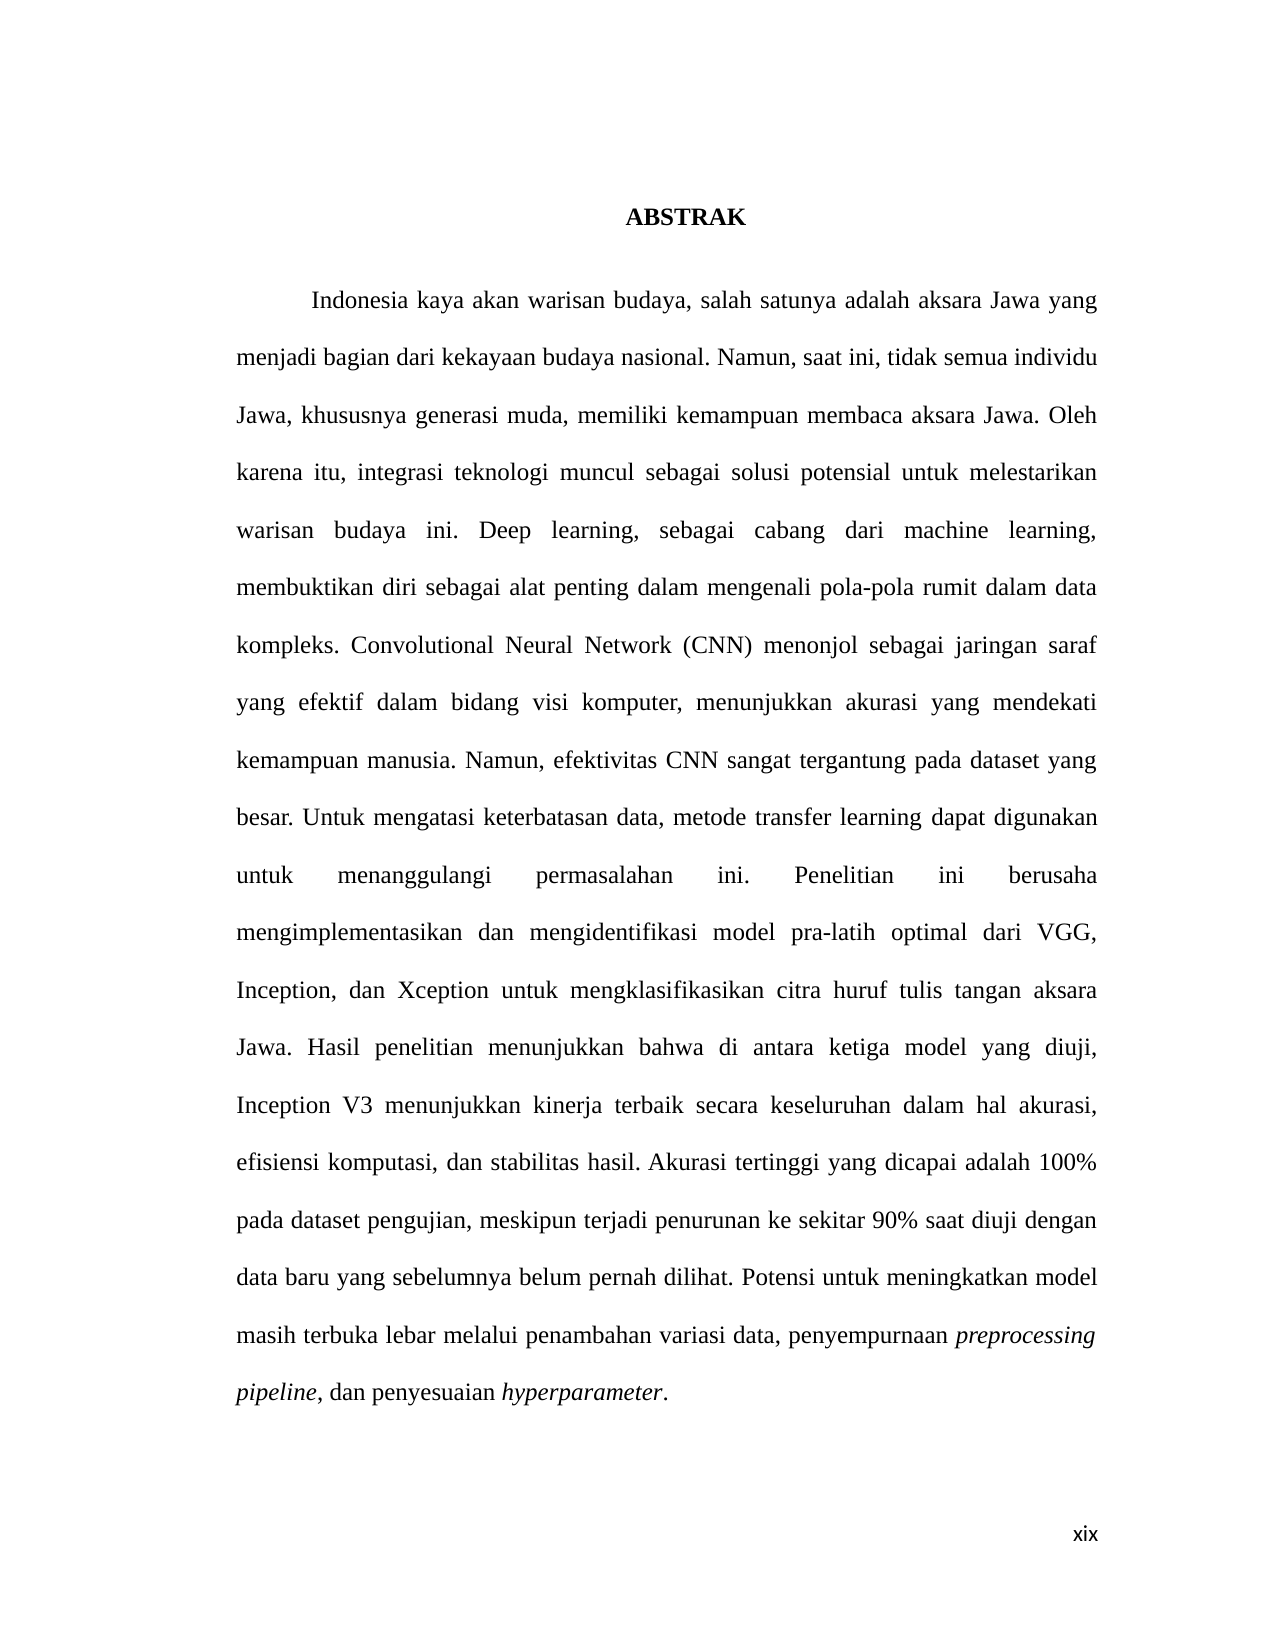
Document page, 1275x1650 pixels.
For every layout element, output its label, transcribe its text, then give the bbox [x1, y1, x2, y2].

text Indonesia kaya akan warisan budaya, salah satunya adalah aksara Jawa yang menjadi bagian dari kekayaan budaya nasional. Namun, saat ini, tidak semua individu Jawa, khususnya generasi muda, memiliki kemampuan membaca aksara Jawa. Oleh karena itu, integrasi teknologi muncul sebagai solusi potensial untuk melestarikan warisan budaya ini. Deep learning, sebagai cabang dari machine learning, membuktikan diri sebagai alat penting dalam mengenali pola-pola rumit dalam data kompleks. Convolutional Neural Network (CNN) menonjol sebagai jaringan saraf yang efektif dalam bidang visi komputer, menunjukkan akurasi yang mendekati kemampuan manusia. Namun, efektivitas CNN sangat tergantung pada dataset yang besar. Untuk mengatasi keterbatasan data, metode transfer learning dapat digunakan untuk menanggulangi permasalahan ini. Penelitian ini berusaha mengimplementasikan dan mengidentifikasi model pra-latih optimal dari VGG, Inception, dan Xception untuk mengklasifikasikan citra huruf tulis tangan aksara Jawa. Hasil penelitian menunjukkan bahwa di antara ketiga model yang diuji, Inception V3 menunjukkan kinerja terbaik secara keseluruhan dalam hal akurasi, efisiensi komputasi, dan stabilitas hasil. Akurasi tertinggi yang dicapai adalah 100% pada dataset pengujian, meskipun terjadi penurunan ke sekitar 90% saat diuji dengan data baru yang sebelumnya belum pernah dilihat. Potensi untuk meningkatkan model masih terbuka lebar melalui penambahan variasi data, penyempurnaan preprocessing pipeline, dan penyesuaian hyperparameter. [236, 285, 1098, 1406]
subtitle ABSTRAK [236, 202, 1098, 231]
